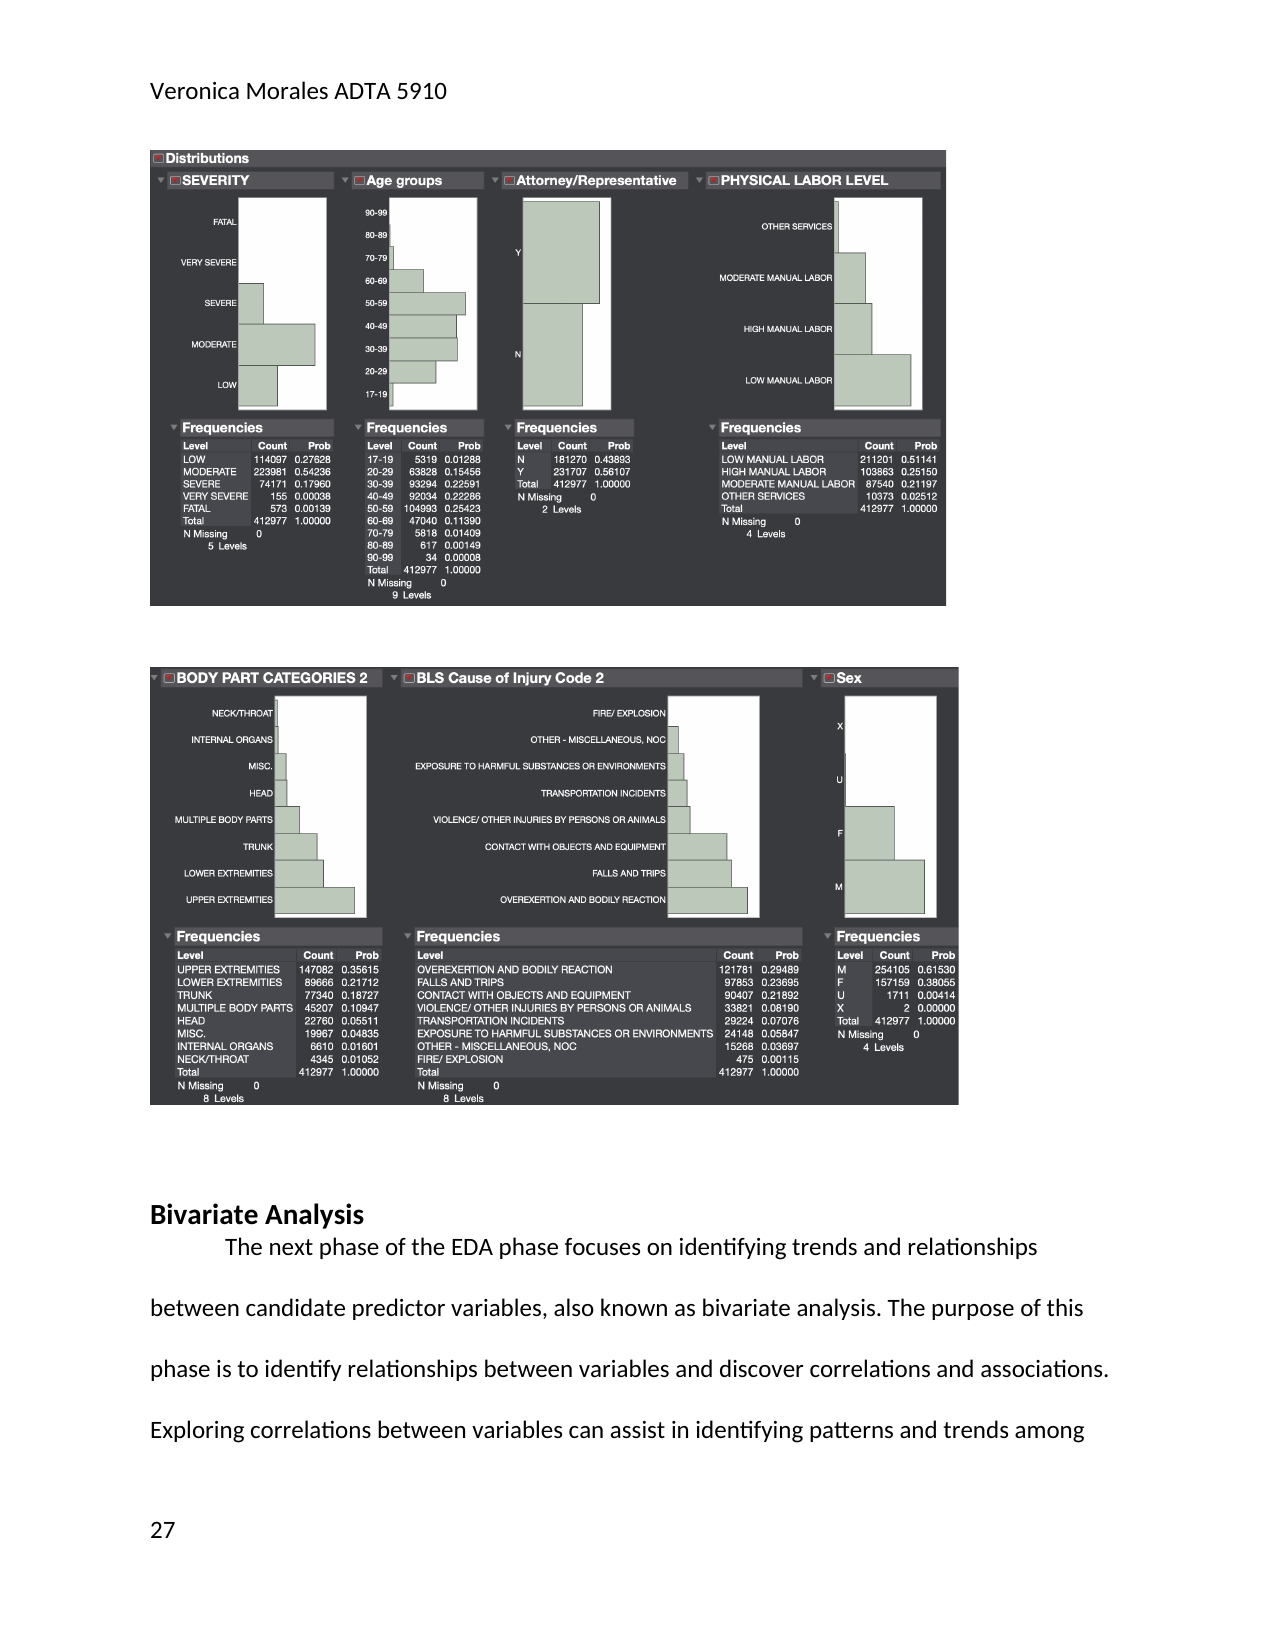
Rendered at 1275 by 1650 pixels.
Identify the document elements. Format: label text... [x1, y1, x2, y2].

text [150, 1231, 1125, 1445]
picture [150, 667, 959, 1105]
picture [150, 150, 947, 606]
text Bivariate Analysis [150, 1196, 1125, 1231]
